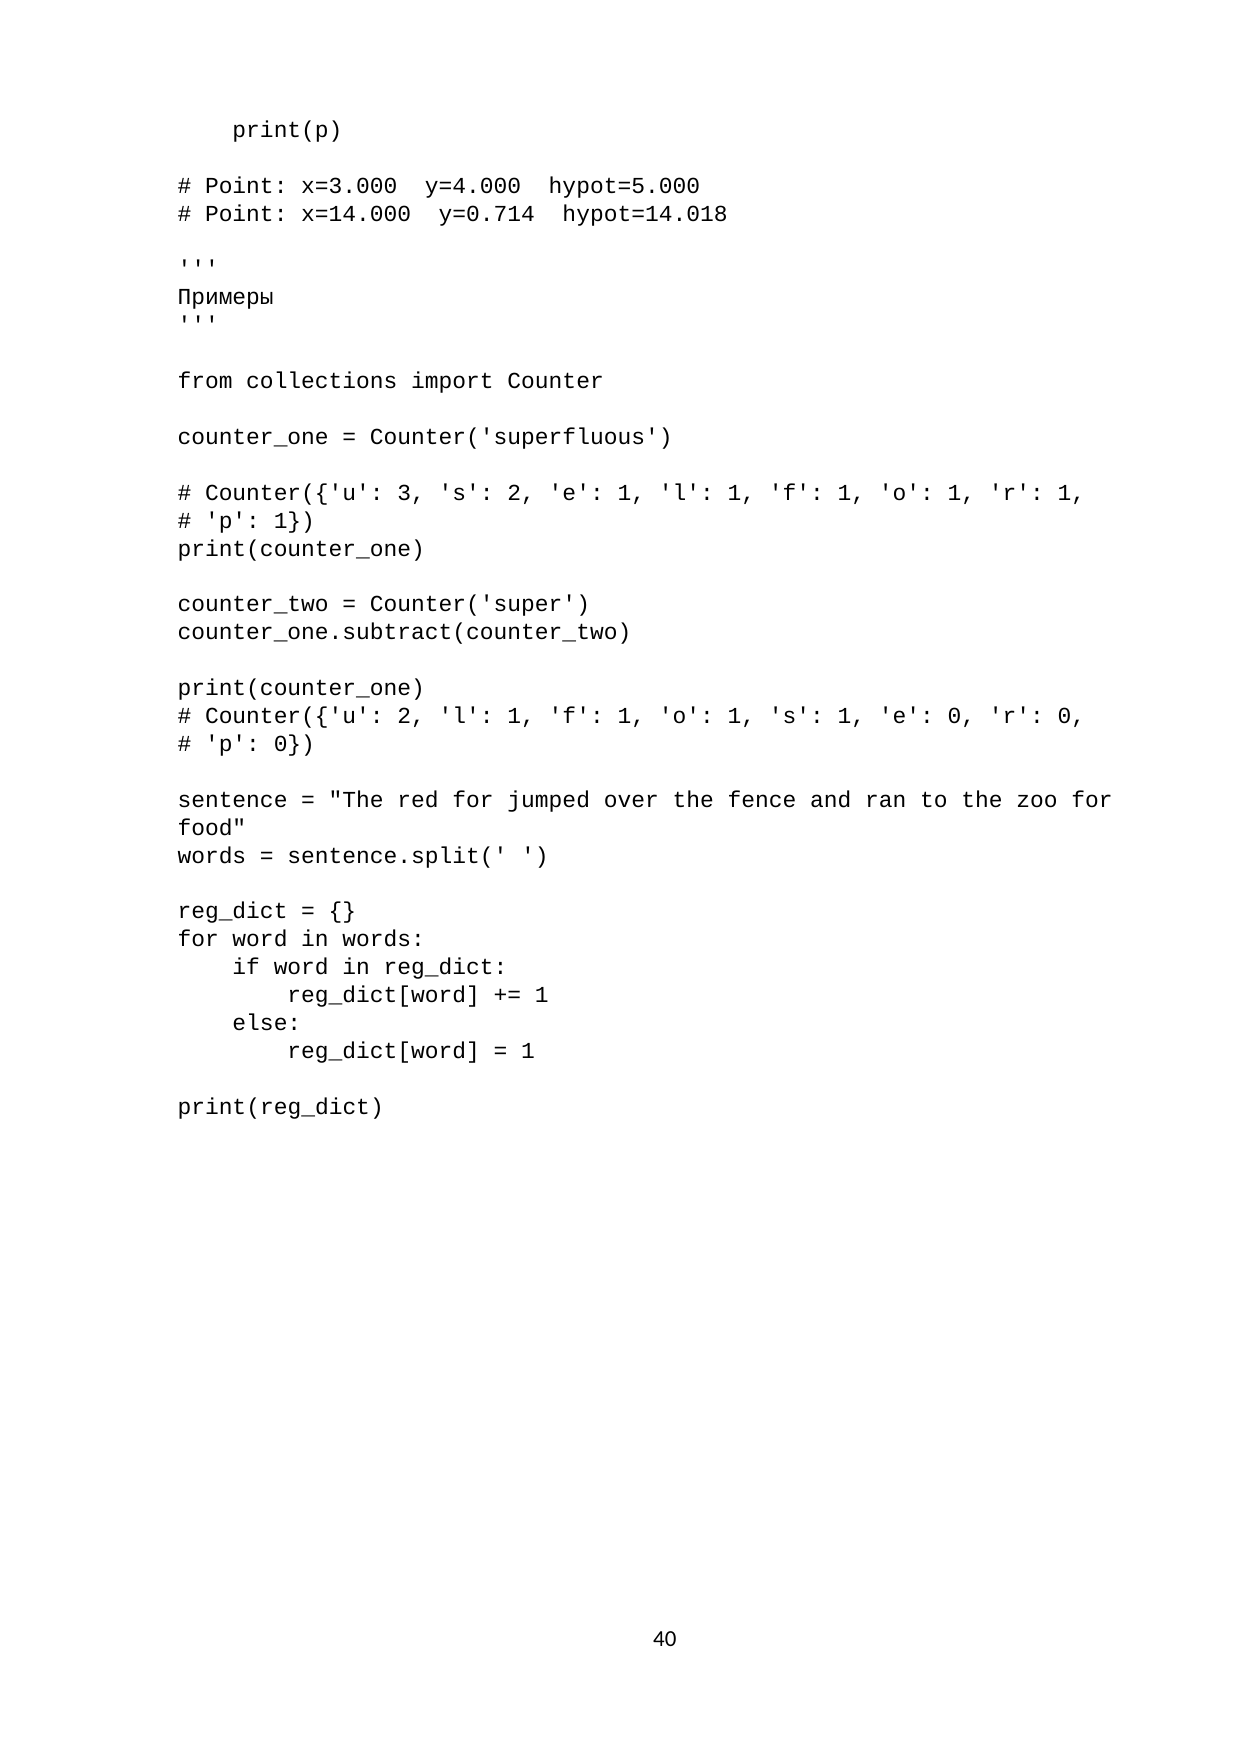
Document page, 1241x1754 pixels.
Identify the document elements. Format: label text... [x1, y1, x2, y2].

text reg_dict = {} [177, 900, 1152, 926]
text # 'p': 0}) [177, 732, 1152, 758]
text for word in words: [177, 928, 1152, 954]
text ''' [177, 313, 1152, 339]
text counter_two = Counter('super') [177, 593, 1152, 619]
text reg_dict[word] = 1 [177, 1039, 1152, 1065]
text reg_dict[word] += 1 [177, 983, 1152, 1009]
text counter_one.subtract(counter_two) [177, 621, 1152, 647]
text sentence = "The red for jumped over the fence and ran to the zoo for food" [177, 788, 1152, 842]
text print(p) [177, 118, 1152, 144]
text # 'p': 1}) [177, 509, 1152, 535]
text Примеры [177, 286, 1152, 312]
text # Counter({'u': 3, 's': 2, 'e': 1, 'l': 1, 'f': 1, 'o': 1, 'r': 1, [177, 481, 1152, 507]
text else: [177, 1011, 1152, 1037]
text print(reg_dict) [177, 1095, 1152, 1121]
text counter_one = Counter('superfluous') [177, 425, 1152, 451]
text from collections import Counter [177, 369, 1152, 395]
text if word in reg_dict: [177, 956, 1152, 982]
text ''' [177, 258, 1152, 284]
text print(counter_one) [177, 676, 1152, 702]
text # Point: x=14.000 y=0.714 hypot=14.018 [177, 202, 1152, 228]
text # Point: x=3.000 y=4.000 hypot=5.000 [177, 174, 1152, 200]
text print(counter_one) [177, 537, 1152, 563]
text words = sentence.split(' ') [177, 844, 1152, 870]
text # Counter({'u': 2, 'l': 1, 'f': 1, 'o': 1, 's': 1, 'e': 0, 'r': 0, [177, 704, 1152, 730]
